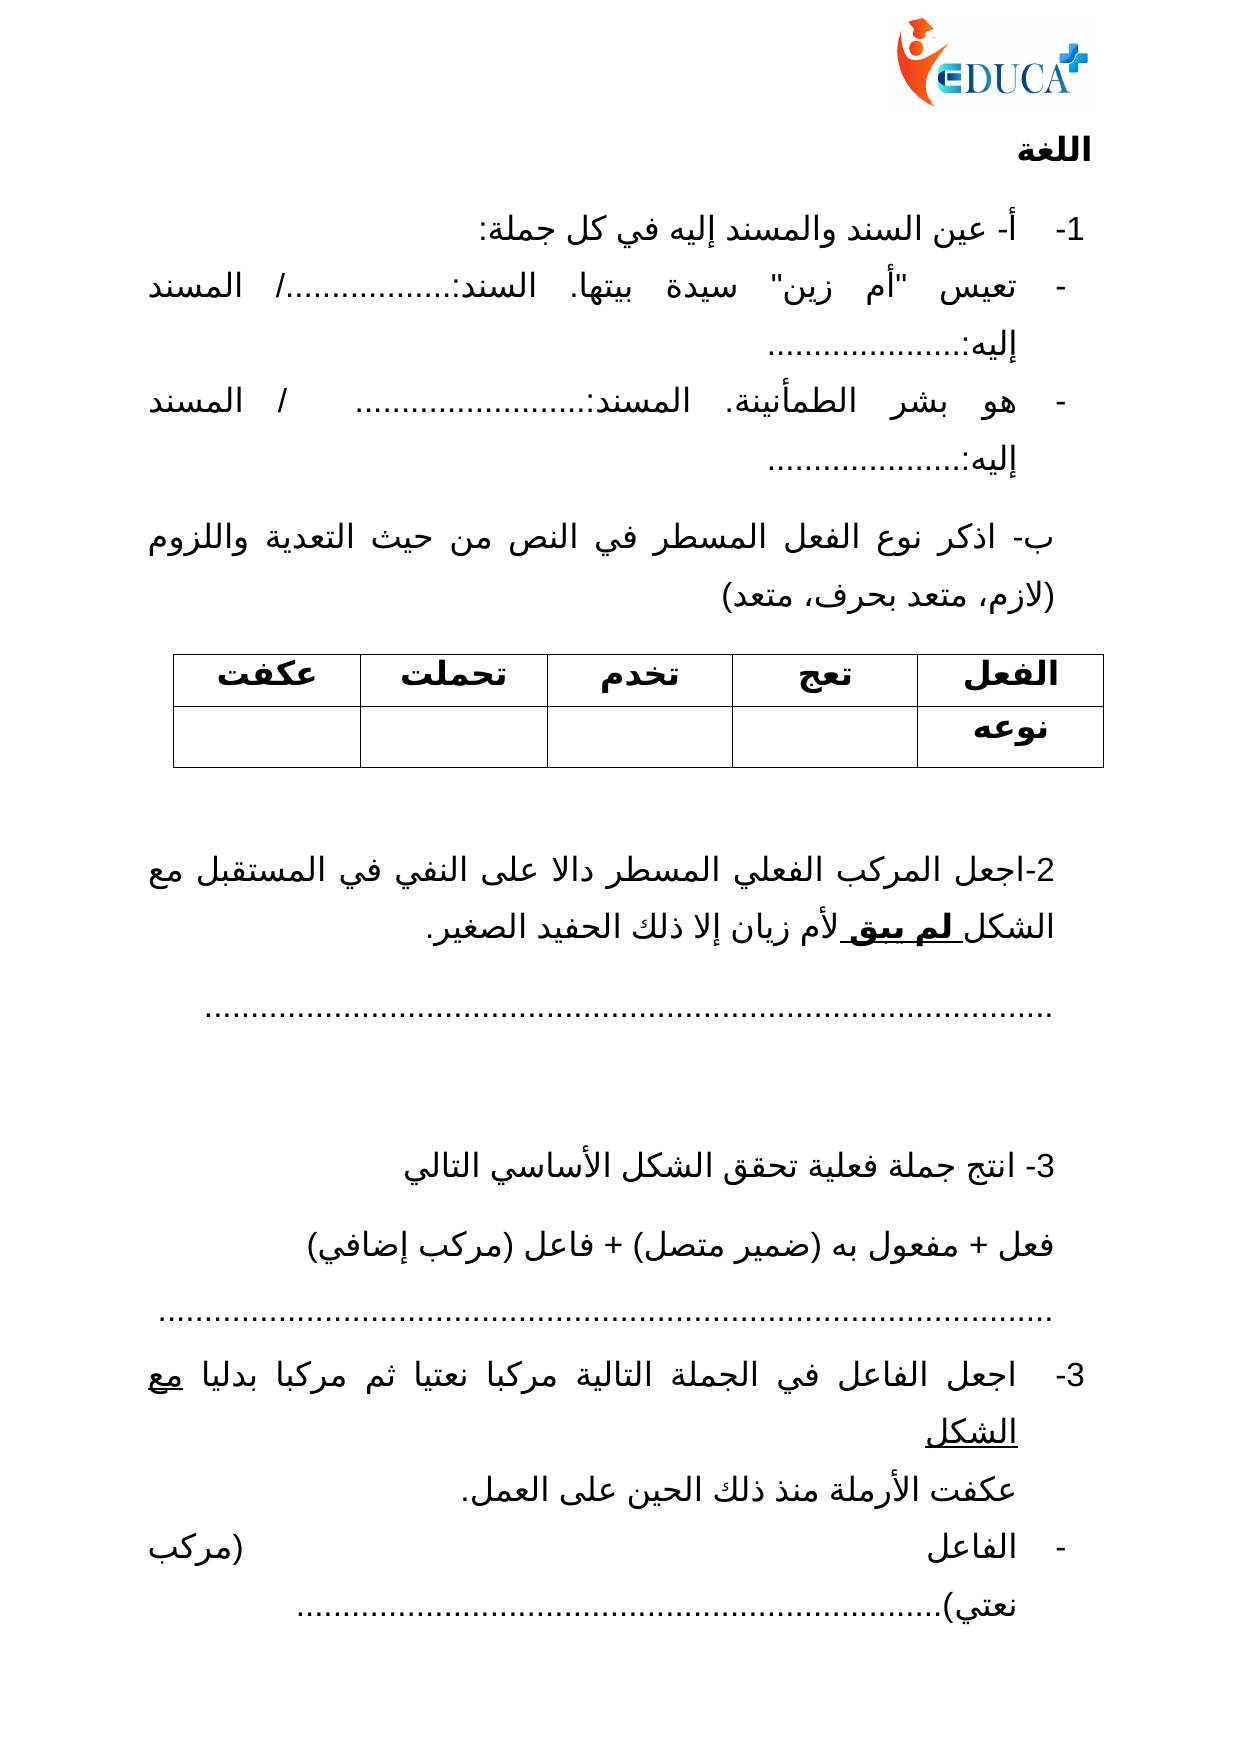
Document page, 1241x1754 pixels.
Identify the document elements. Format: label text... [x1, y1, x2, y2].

table_cell [733, 707, 917, 767]
list عكفت الأرملة منذ ذلك الحين على العمل. [148, 1470, 1018, 1508]
table_header الفعل [918, 655, 1103, 706]
table_header تخدم [548, 655, 732, 706]
text ب- اذكر نوع الفعل المسطر في النص من حيث التعدية واللزوم (لازم، متعد بحرف، متعد) [148, 517, 1055, 613]
list تعيس "أم زين" سيدة بيتها. السند:................../ المسند إليه:..................... [148, 266, 1055, 362]
list أ- عين السند والمسند إليه في كل جملة: [148, 208, 1055, 247]
table_header تحملت [361, 655, 547, 706]
picture [890, 14, 1093, 110]
table_cell [548, 707, 732, 767]
list هو بشر الطمأنينة. المسند:......................... / المسند إليه:..................... [148, 381, 1055, 477]
table_cell [361, 707, 547, 767]
text 3- انتج جملة فعلية تحقق الشكل الأساسي التالي [148, 1146, 1055, 1185]
text فعل + مفعول به (ضمير متصل) + فاعل (مركب إضافي) [148, 1225, 1055, 1263]
text ................................................................................................. [148, 1290, 1055, 1328]
text 2-اجعل المركب الفعلي المسطر دالا على النفي في المستقبل مع الشكل لم يبق لأم زيان إلا ذلك الحفيد الصغير. [148, 850, 1055, 946]
table_cell نوعه [918, 707, 1103, 767]
table_cell [174, 707, 360, 767]
list الفاعل (مركب نعتي)...................................................................... [148, 1527, 1055, 1623]
text اللغة [148, 130, 1093, 168]
text ............................................................................................ [148, 986, 1055, 1024]
table_header تعج [733, 655, 917, 706]
table_header عكفت [174, 655, 360, 706]
list اجعل الفاعل في الجملة التالية مركبا نعتيا ثم مركبا بدليا مع الشكل [148, 1355, 1055, 1451]
